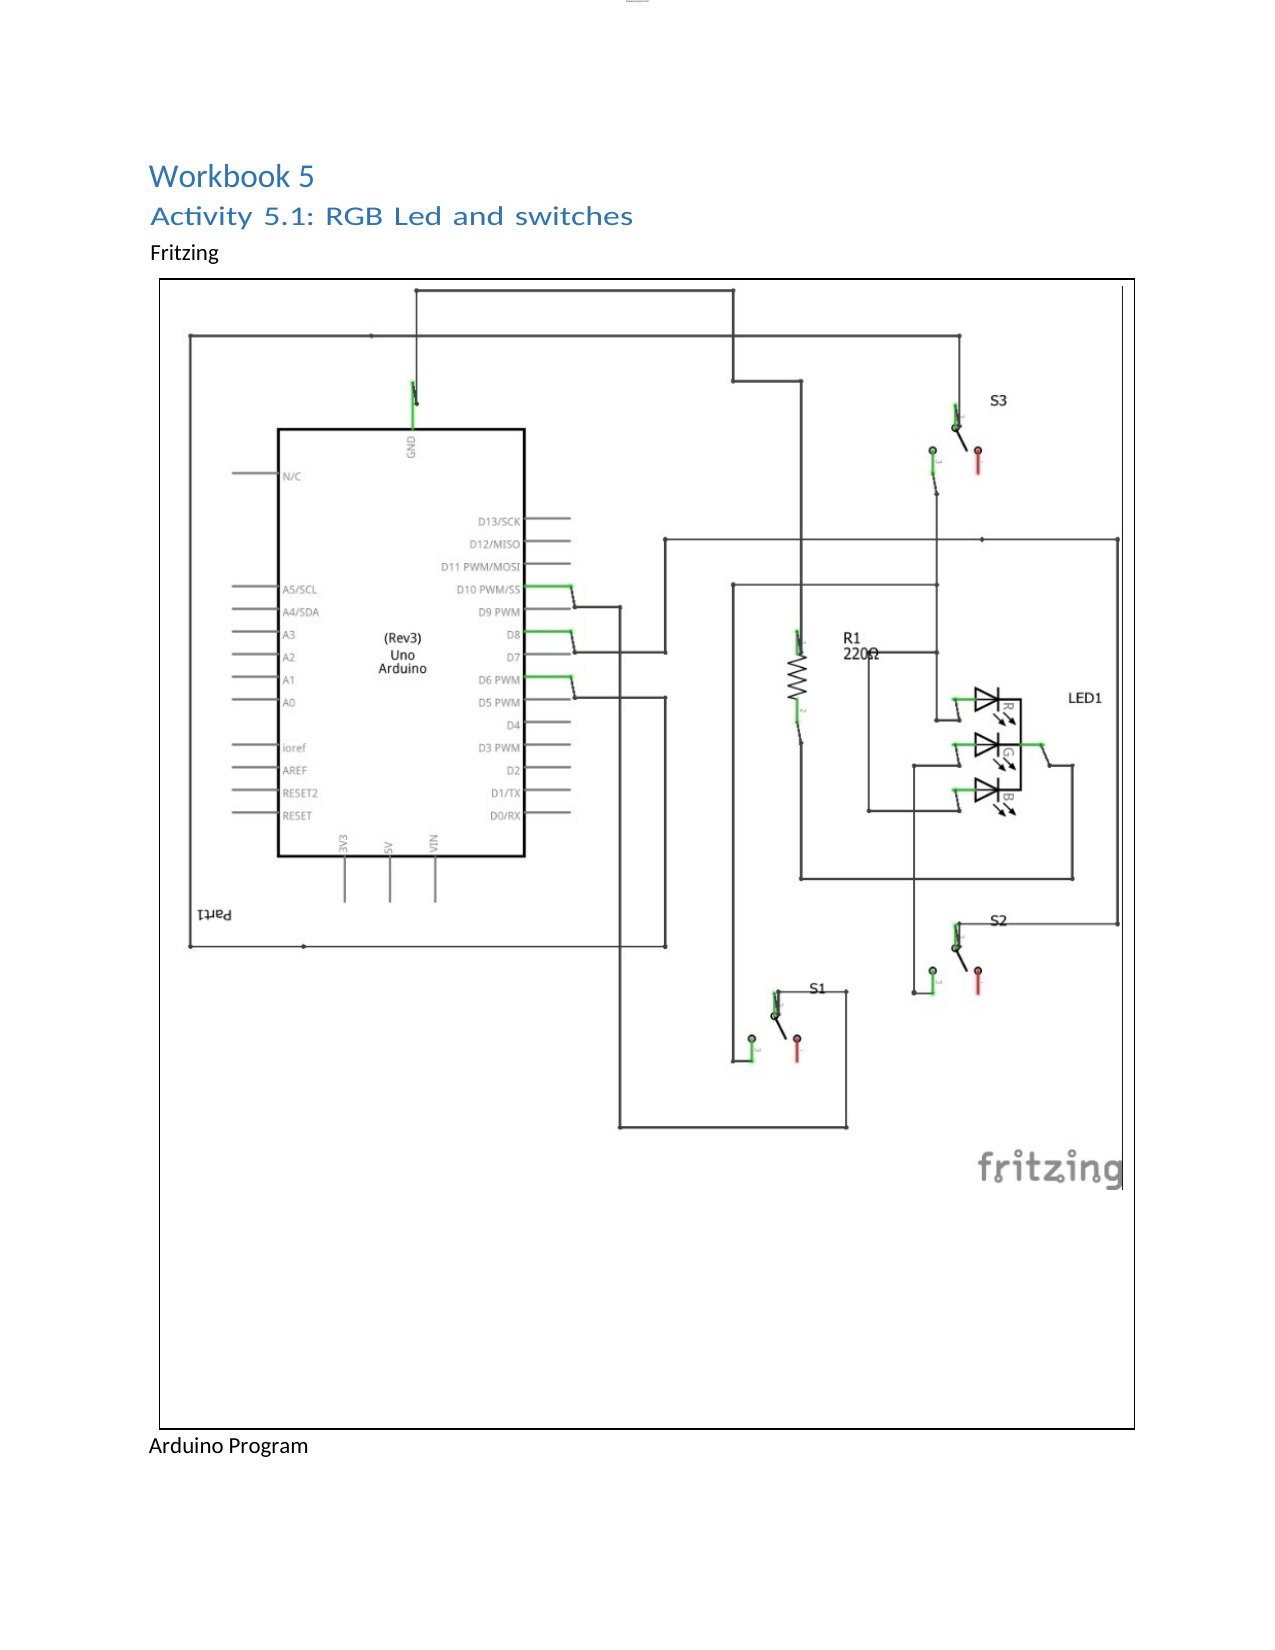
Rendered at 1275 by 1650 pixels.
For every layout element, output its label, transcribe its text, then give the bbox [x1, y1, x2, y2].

text Arduino Program [149, 1431, 1115, 1459]
picture [174, 286, 1123, 1190]
subtitle Workbook 5 [149, 155, 1115, 196]
